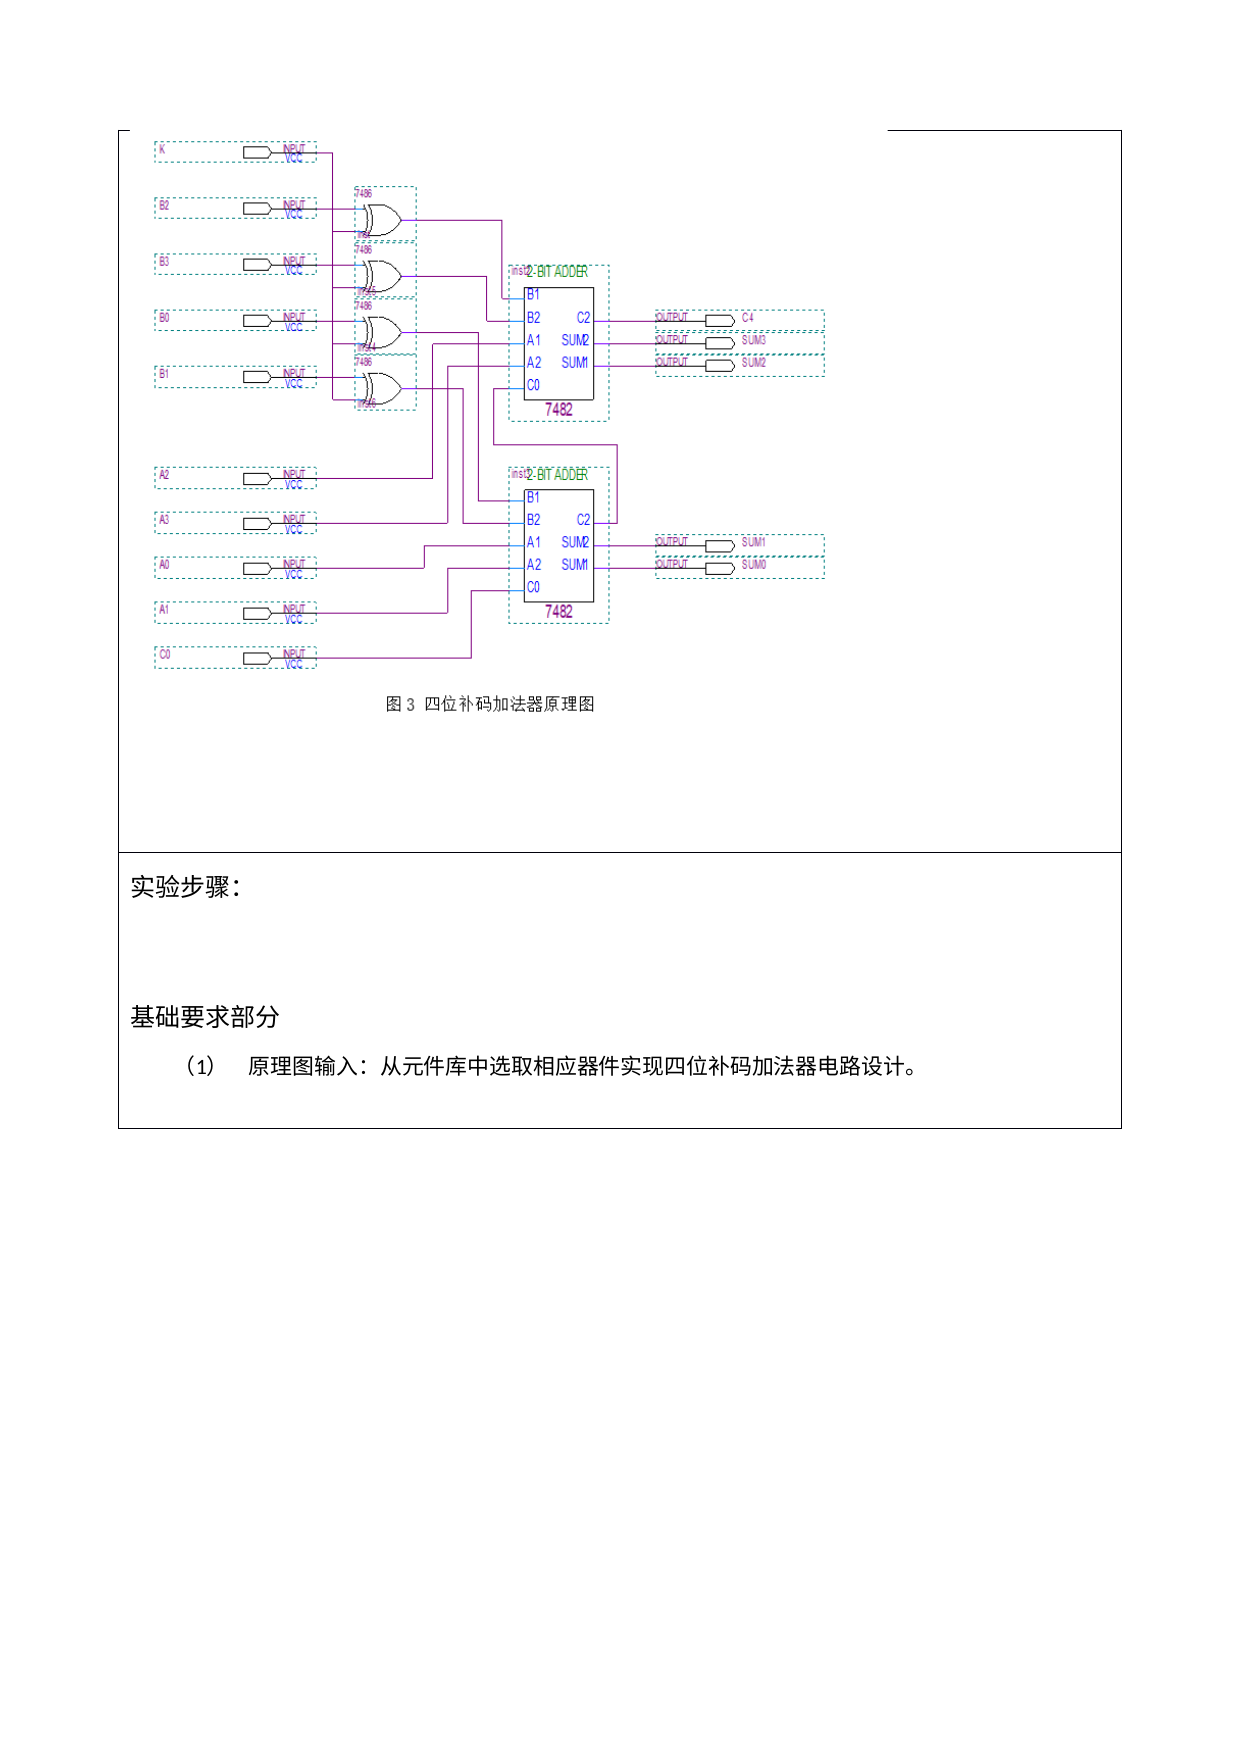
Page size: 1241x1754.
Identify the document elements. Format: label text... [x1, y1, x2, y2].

table_cell 实验步骤： 基础要求部分 原理图输入：从元件库中选取相应器件实现四位补码加法器电路设计。 （2）管脚锁定：完成原理图中输入、输出的管脚锁定。 平台工作于模式5，将SUM3-SUM0、C4依次定义在LED指示灯D5-D1上，将K、C0、A3-A0、B3-B0依次绑定在红色拨码开关dout1、dout2、键8-键5、键4-键1上。 （3）原理图编译、适配和下载：在QuartusⅡ环境中选择EP4CE6/10E器件，进行原理图的编译和适配，无误后完成下载。 （4）功能测试：利用输入开关键改变K、C0和A、B操作数的值，看LED指示灯显示的结果是否正确并记录结果。 测试5 + 3 0101 + 0011 = 1000 测试低位进位 5 + 3 + 1 = 9 1001 向高位进位 11 + 9 = 20 1011 + 1001 = 0100 进位1 测试 7 – 2 = 5 : 0111 – 0010 = 0101 （5）生成元件符号。 我们将生成的元件符号称作4-bitAdder . [119, 853, 1121, 1127]
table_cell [119, 131, 1121, 852]
picture [129, 130, 888, 728]
